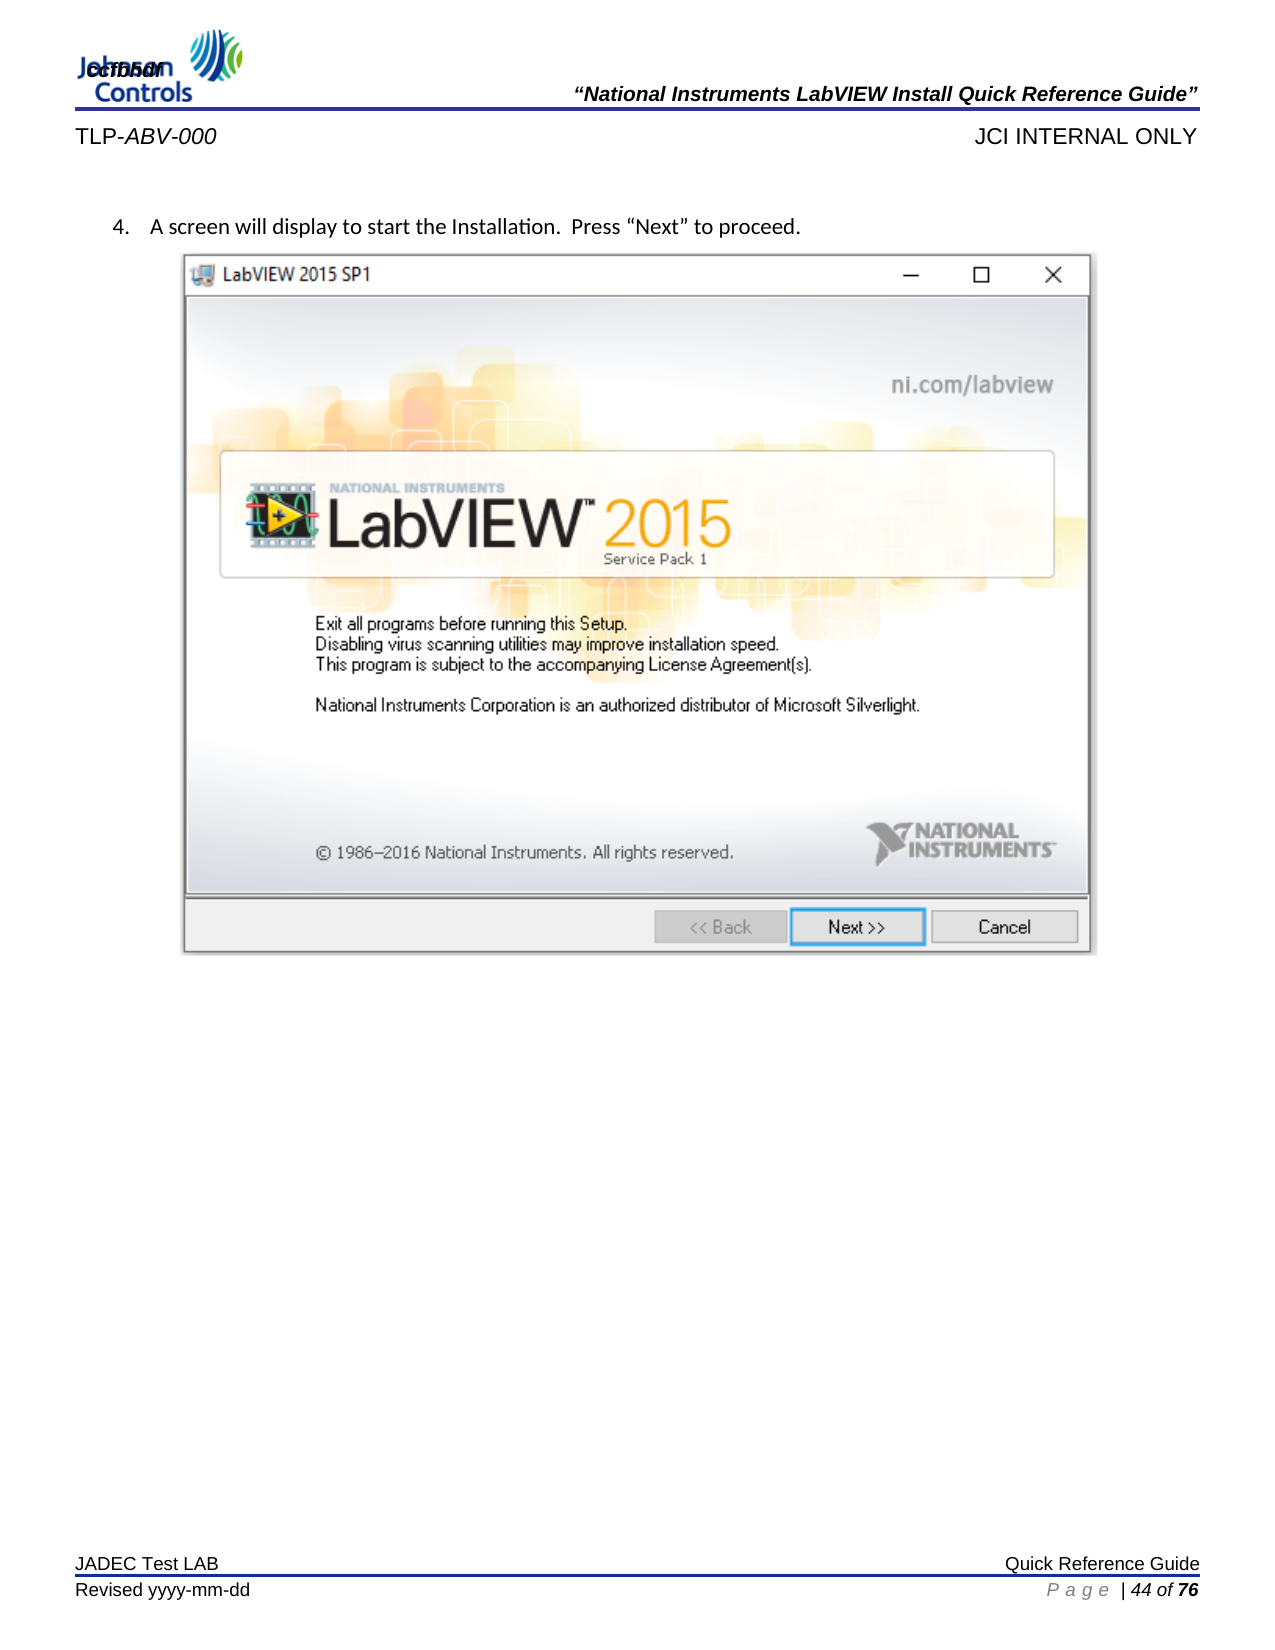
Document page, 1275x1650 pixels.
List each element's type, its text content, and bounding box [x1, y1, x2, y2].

list A screen will display to start the Installation. Press “Next” to proceed. [112, 212, 1200, 240]
picture [76, 26, 246, 105]
picture [176, 250, 1099, 959]
